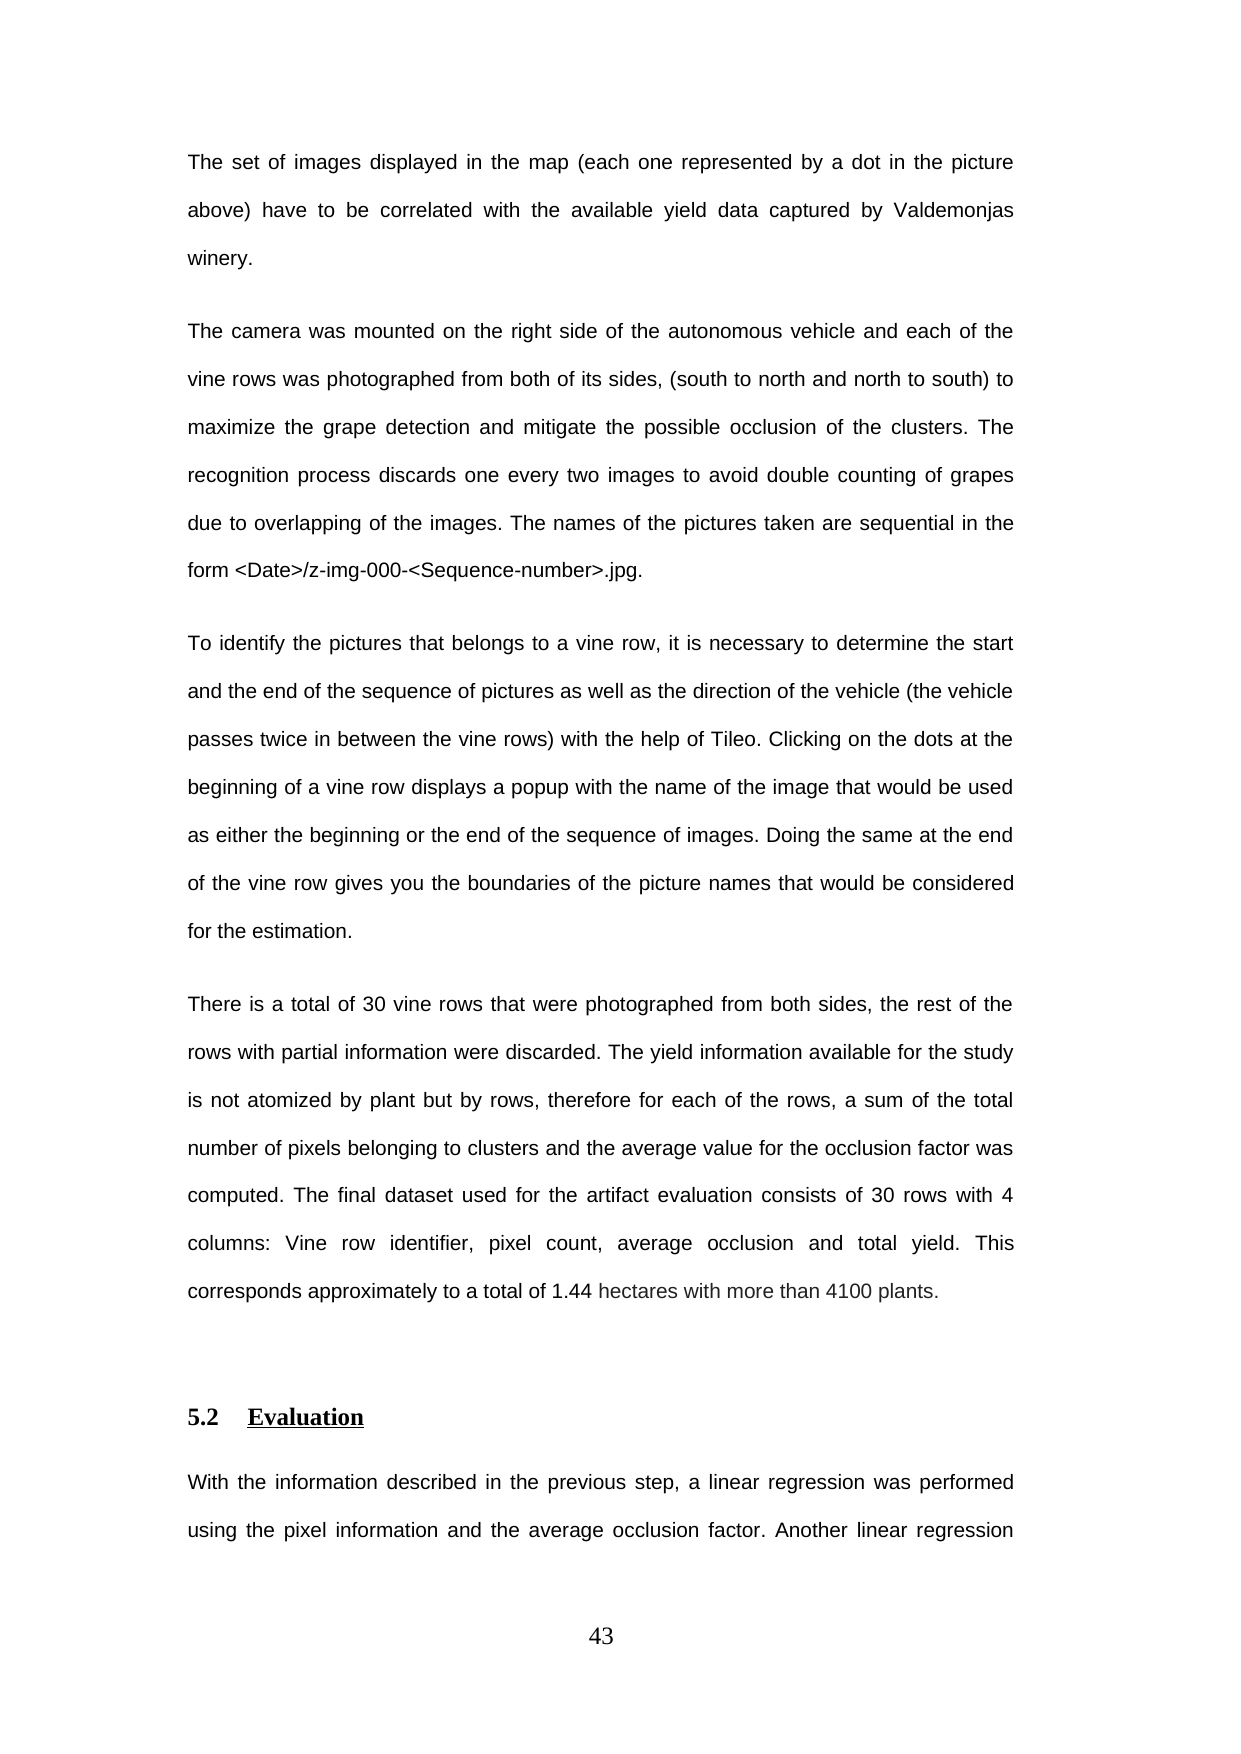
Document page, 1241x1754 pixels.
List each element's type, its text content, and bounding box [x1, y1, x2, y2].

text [187, 1470, 1015, 1542]
text The camera was mounted on the right side of the autonomous vehicle and each of the vine rows was photographed from both of its sides, (south to north and north to south) to maximize the grape detection and mitigate the possible occlusion of the clusters. The recognition process discards one every two images to avoid double counting of grapes due to overlapping of the images. The names of the pictures taken are sequential in the form <Date>/z-img-000-<Sequence-number>.jpg. [187, 319, 1015, 582]
text To identify the pictures that belongs to a vine row, it is necessary to determine the start and the end of the sequence of pictures as well as the direction of the vehicle (the vehicle passes twice in between the vine rows) with the help of Tileo. Clicking on the dots at the beginning of a vine row displays a popup with the name of the image that would be used as either the beginning or the end of the sequence of images. Doing the same at the end of the vine row gives you the boundaries of the picture names that would be considered for the estimation. [187, 631, 1015, 943]
text There is a total of 30 vine rows that were photographed from both sides, the rest of the rows with partial information were discarded. The yield information available for the study is not atomized by plant but by rows, therefore for each of the rows, a sum of the total number of pixels belonging to clusters and the average value for the occlusion factor was computed. The final dataset used for the artifact evaluation consists of 30 rows with 4 columns: Vine row identifier, pixel count, average occlusion and total yield. This corresponds approximately to a total of 1.44 hectares with more than 4100 plants. [187, 992, 1015, 1303]
text The set of images displayed in the map (each one represented by a dot in the picture above) have to be correlated with the available yield data captured by Valdemonjas winery. [187, 150, 1015, 270]
subtitle Evaluation [187, 1402, 955, 1431]
